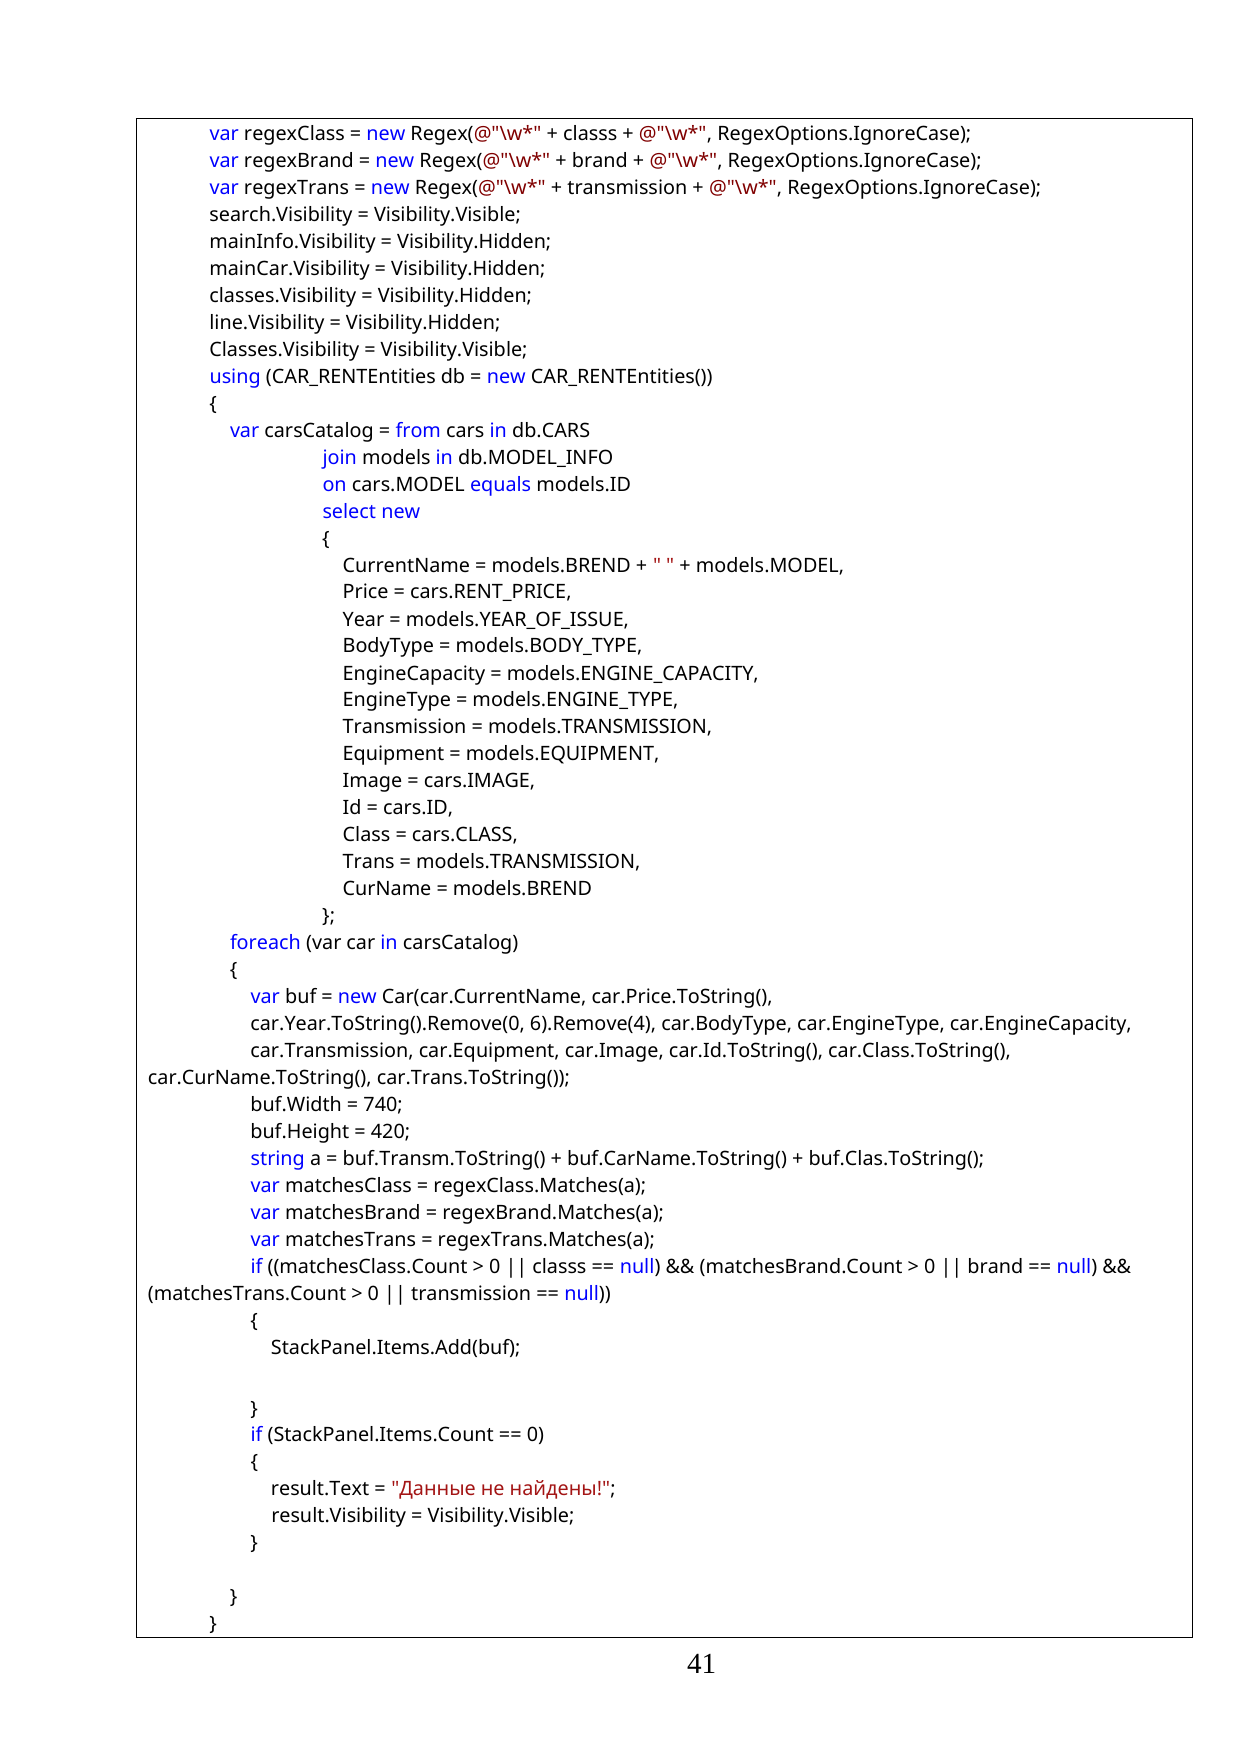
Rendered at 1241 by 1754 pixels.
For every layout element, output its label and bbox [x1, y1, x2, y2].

table_header [137, 119, 1192, 1637]
